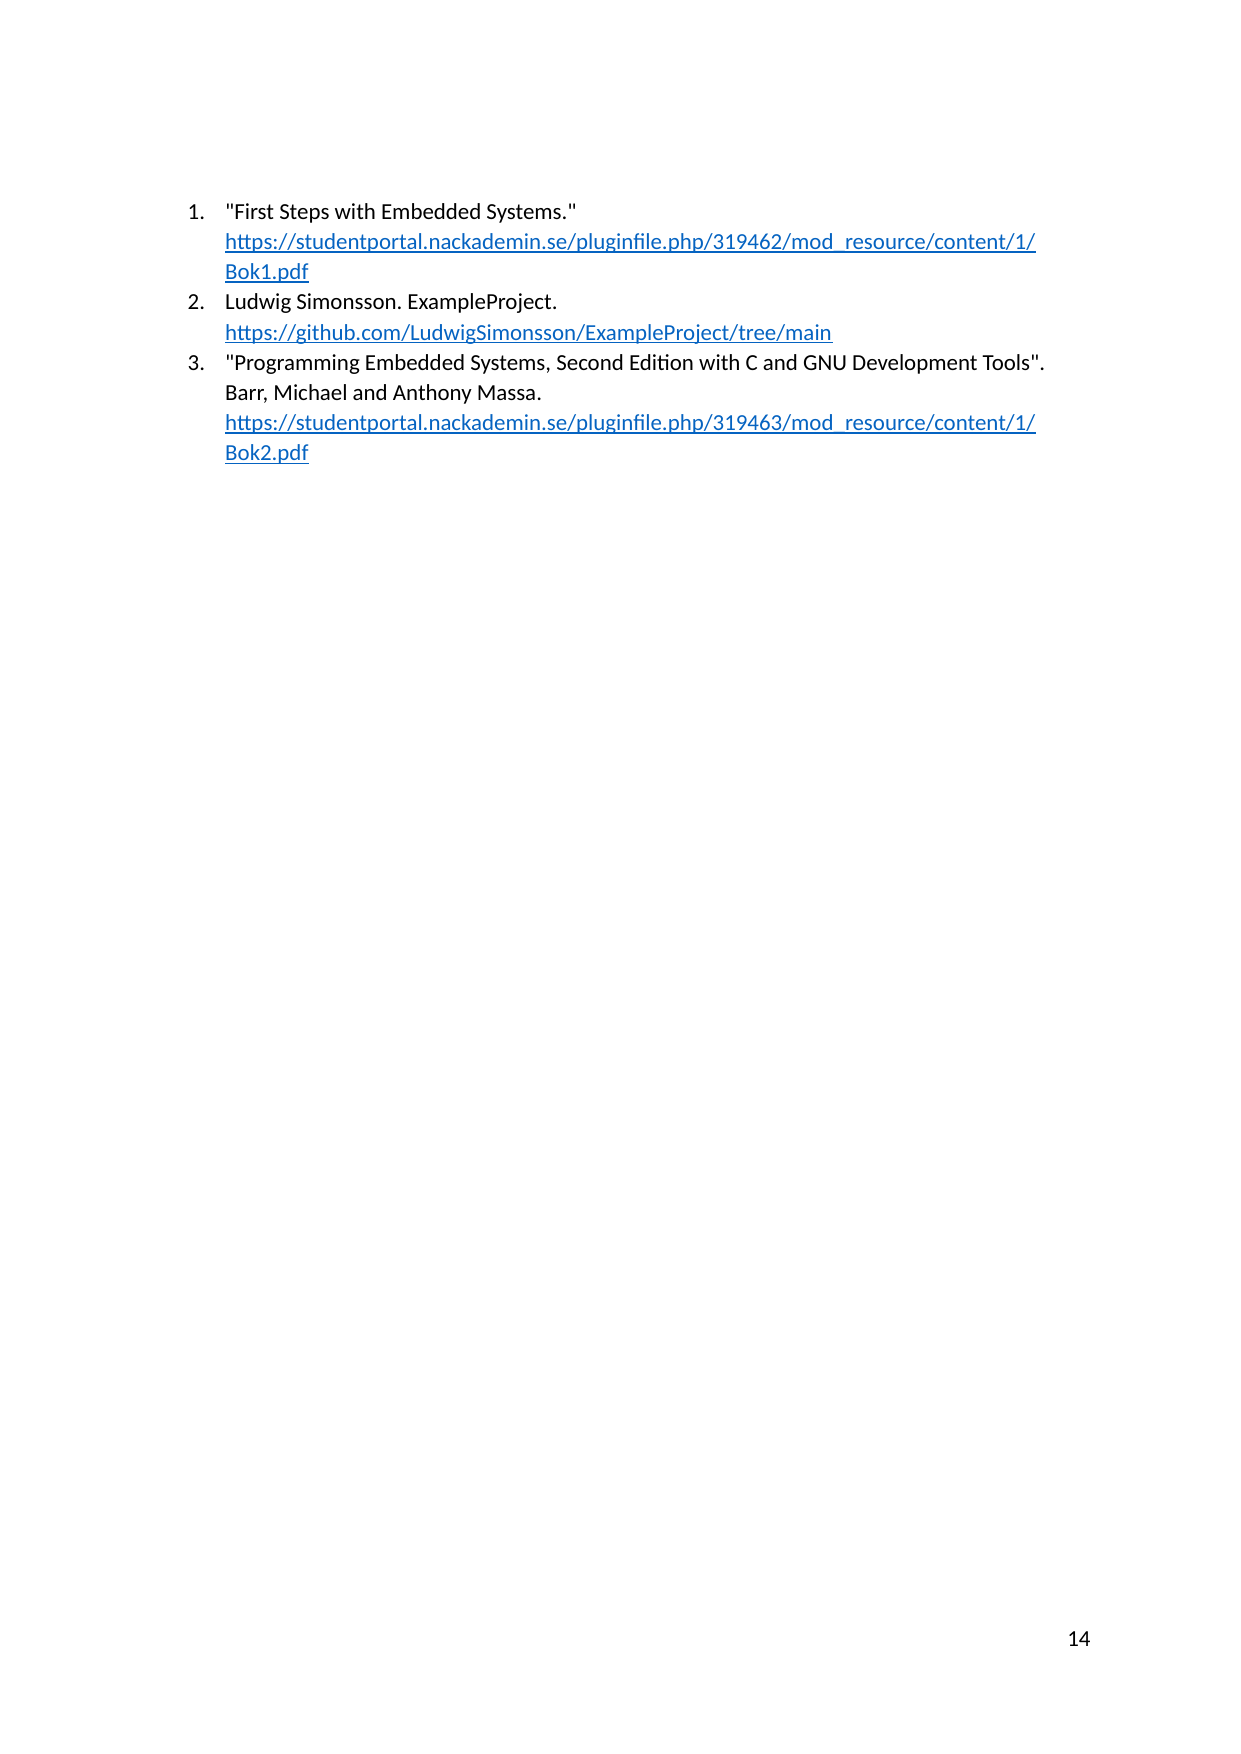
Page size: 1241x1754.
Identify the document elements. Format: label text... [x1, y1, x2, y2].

list "First Steps with Embedded Systems." https://studentportal.nackademin.se/pluginfile.php/319462/mod_resource/content/1/Bok1.pdf [187, 197, 1090, 285]
list Ludwig Simonsson. ExampleProject. https://github.com/LudwigSimonsson/ExampleProject/tree/main [187, 287, 1090, 346]
list "Programming Embedded Systems, Second Edition with C and GNU Development Tools". Barr, Michael and Anthony Massa. https://studentportal.nackademin.se/pluginfile.php/319463/mod_resource/content/1/Bok2.pdf [187, 348, 1090, 467]
